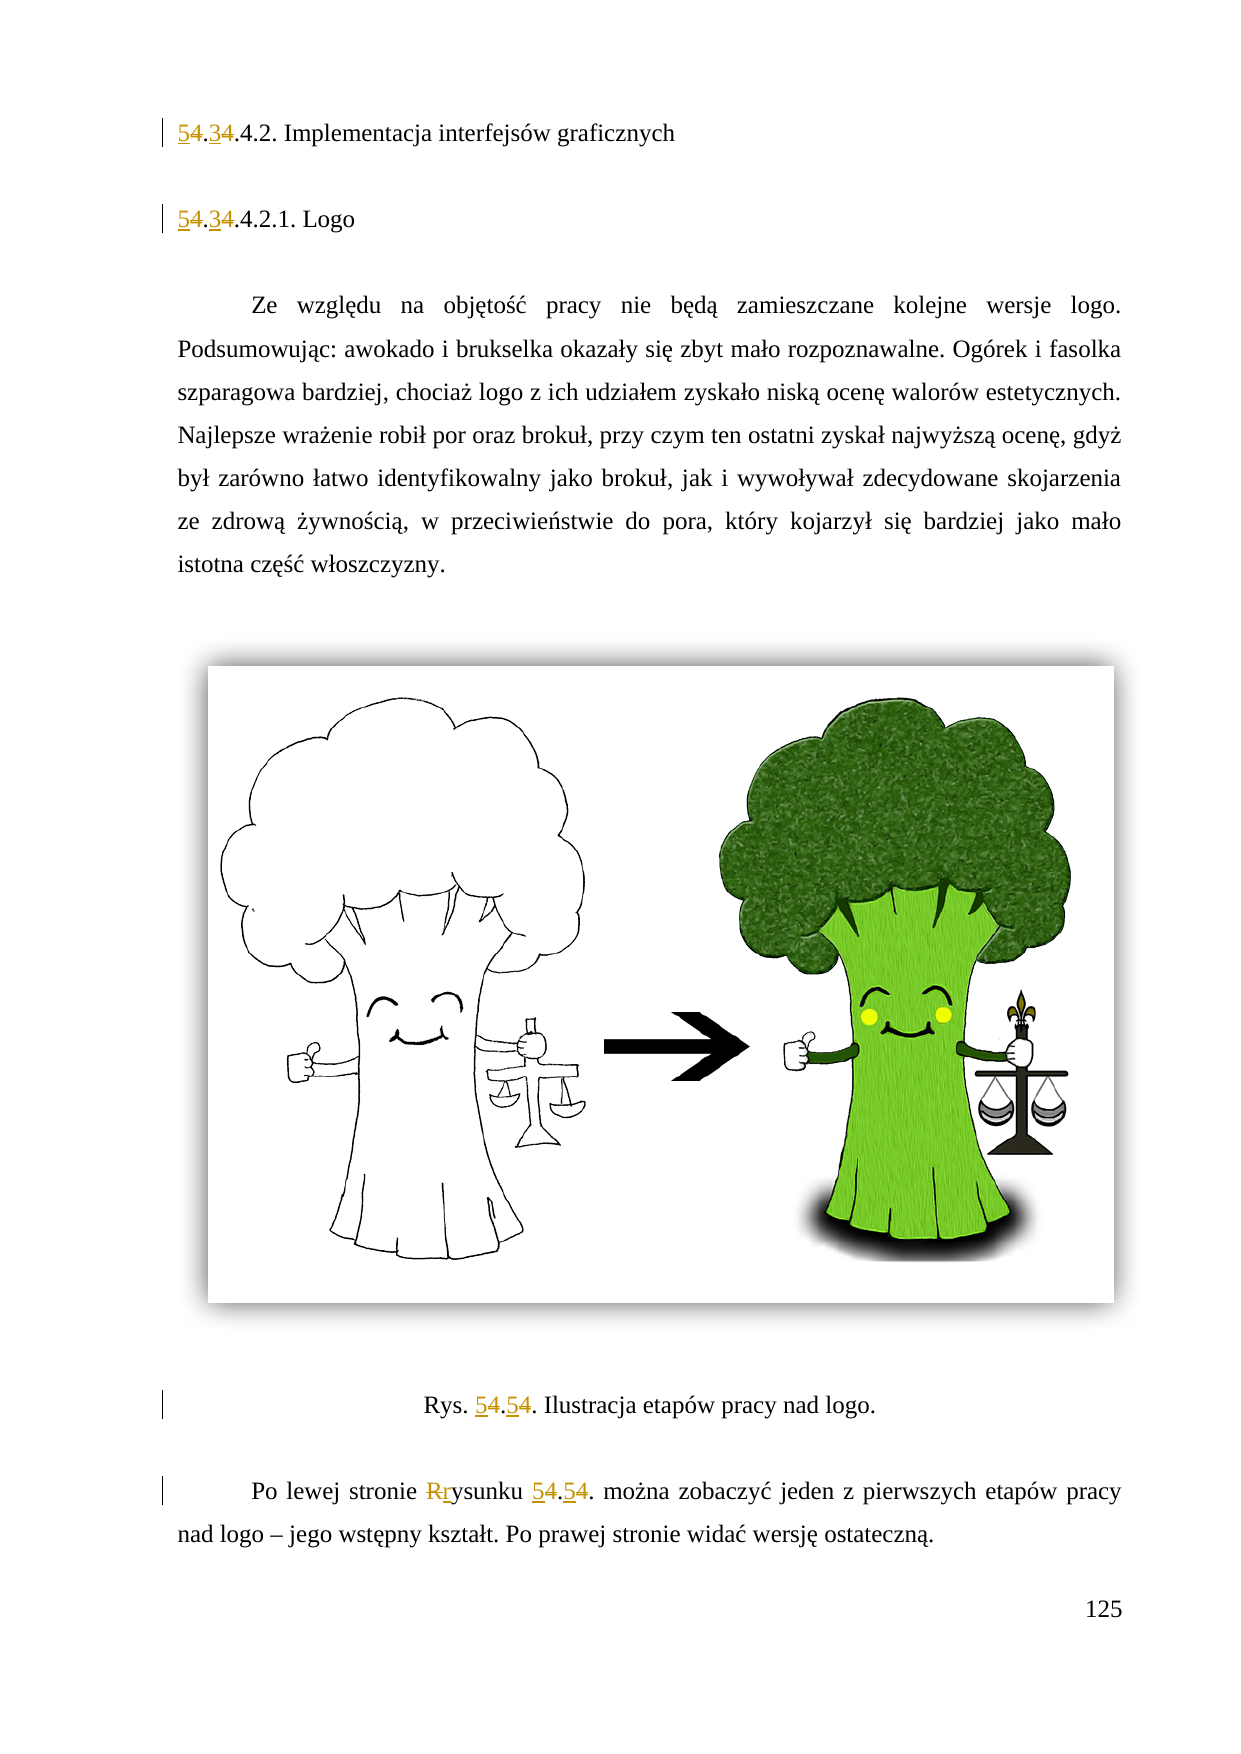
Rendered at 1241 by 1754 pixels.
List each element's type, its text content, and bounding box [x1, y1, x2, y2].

picture [208, 666, 1114, 1303]
text Ze względu na objętość pracy nie będą zamieszczane kolejne wersje logo. Podsumowując: awokado i brukselka okazały się zbyt mało rozpoznawalne. Ogórek i fasolka szparagowa bardziej, chociaż logo z ich udziałem zyskało niską ocenę walorów estetycznych. Najlepsze wrażenie robił por oraz brokuł, przy czym ten ostatni zyskał najwyższą ocenę, gdyż był zarówno łatwo identyfikowalny jako brokuł, jak i wywoływał zdecydowane skojarzenia ze zdrową żywnością, w przeciwieństwie do pora, który kojarzył się bardziej jako mało istotna część włoszczyzny. [177, 291, 1122, 578]
text Rys. .. Ilustracja etapów pracy nad logo. [177, 1390, 1122, 1419]
text Po lewej stronie ysunku .. można zobaczyć jeden z pierwszych etapów pracy nad logo – jego wstępny kształt. Po prawej stronie widać wersję ostateczną. [177, 1476, 1122, 1548]
text ..4.2. Implementacja interfejsów graficznych [177, 118, 1122, 147]
text ..4.2.1. Logo [177, 204, 1122, 233]
